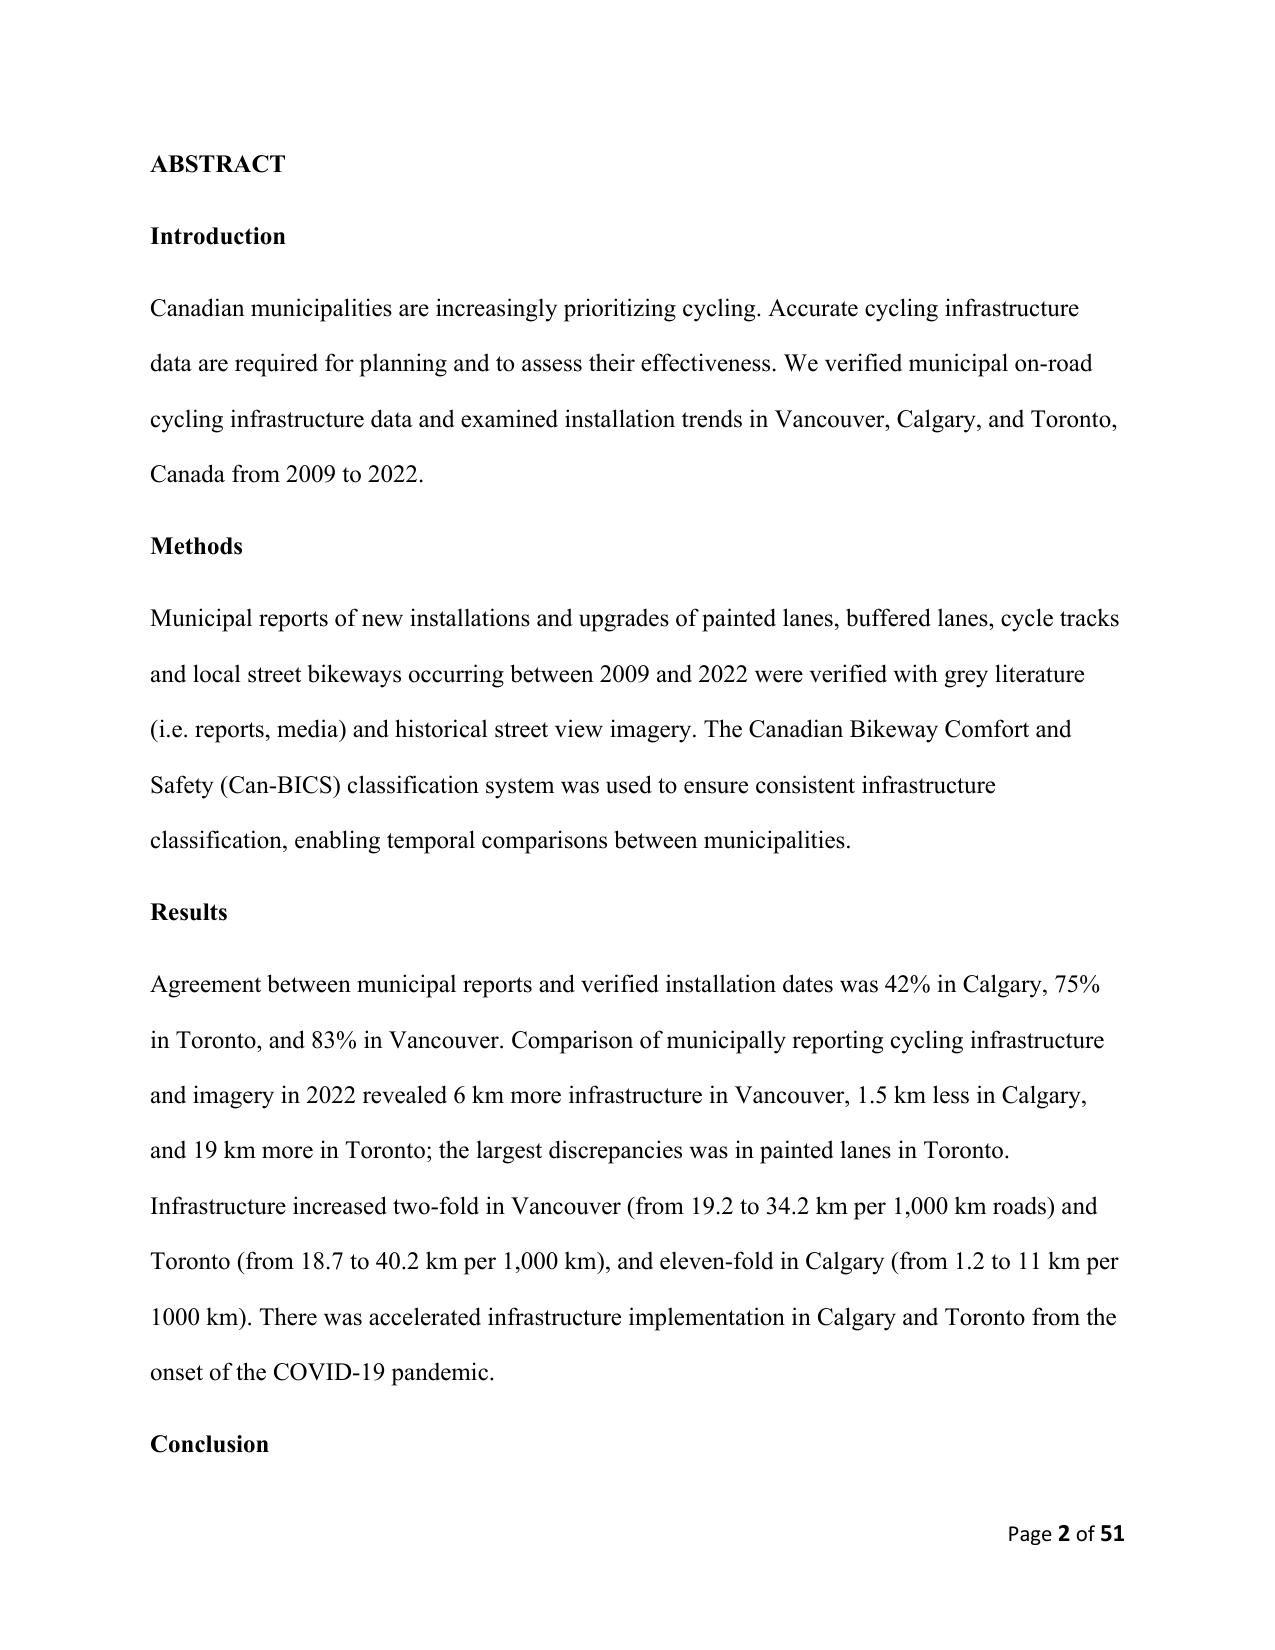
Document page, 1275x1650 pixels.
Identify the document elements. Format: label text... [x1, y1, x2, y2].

text Introduction [150, 222, 1125, 250]
text Methods [150, 532, 1125, 560]
text Municipal reports of new installations and upgrades of painted lanes, buffered lanes, cycle tracks and local street bikeways occurring between 2009 and 2022 were verified with grey literature (i.e. reports, media) and historical street view imagery. The Canadian Bikeway Comfort and Safety (Can-BICS) classification system was used to ensure consistent infrastructure classification, enabling temporal comparisons between municipalities. [150, 604, 1125, 854]
text ABSTRACT [150, 150, 1125, 178]
text Results [150, 898, 1125, 926]
text Conclusion [150, 1430, 1125, 1458]
text Agreement between municipal reports and verified installation dates was 42% in Calgary, 75% in Toronto, and 83% in Vancouver. Comparison of municipally reporting cycling infrastructure and imagery in 2022 revealed 6 km more infrastructure in Vancouver, 1.5 km less in Calgary, and 19 km more in Toronto; the largest discrepancies was in painted lanes in Toronto. Infrastructure increased two-fold in Vancouver (from 19.2 to 34.2 km per 1,000 km roads) and Toronto (from 18.7 to 40.2 km per 1,000 km), and eleven-fold in Calgary (from 1.2 to 11 km per 1000 km). There was accelerated infrastructure implementation in Calgary and Toronto from the onset of the COVID-19 pandemic. [150, 970, 1125, 1386]
text Canadian municipalities are increasingly prioritizing cycling. Accurate cycling infrastructure data are required for planning and to assess their effectiveness. We verified municipal on-road cycling infrastructure data and examined installation trends in Vancouver, Calgary, and Toronto, Canada from 2009 to 2022. [150, 294, 1125, 488]
